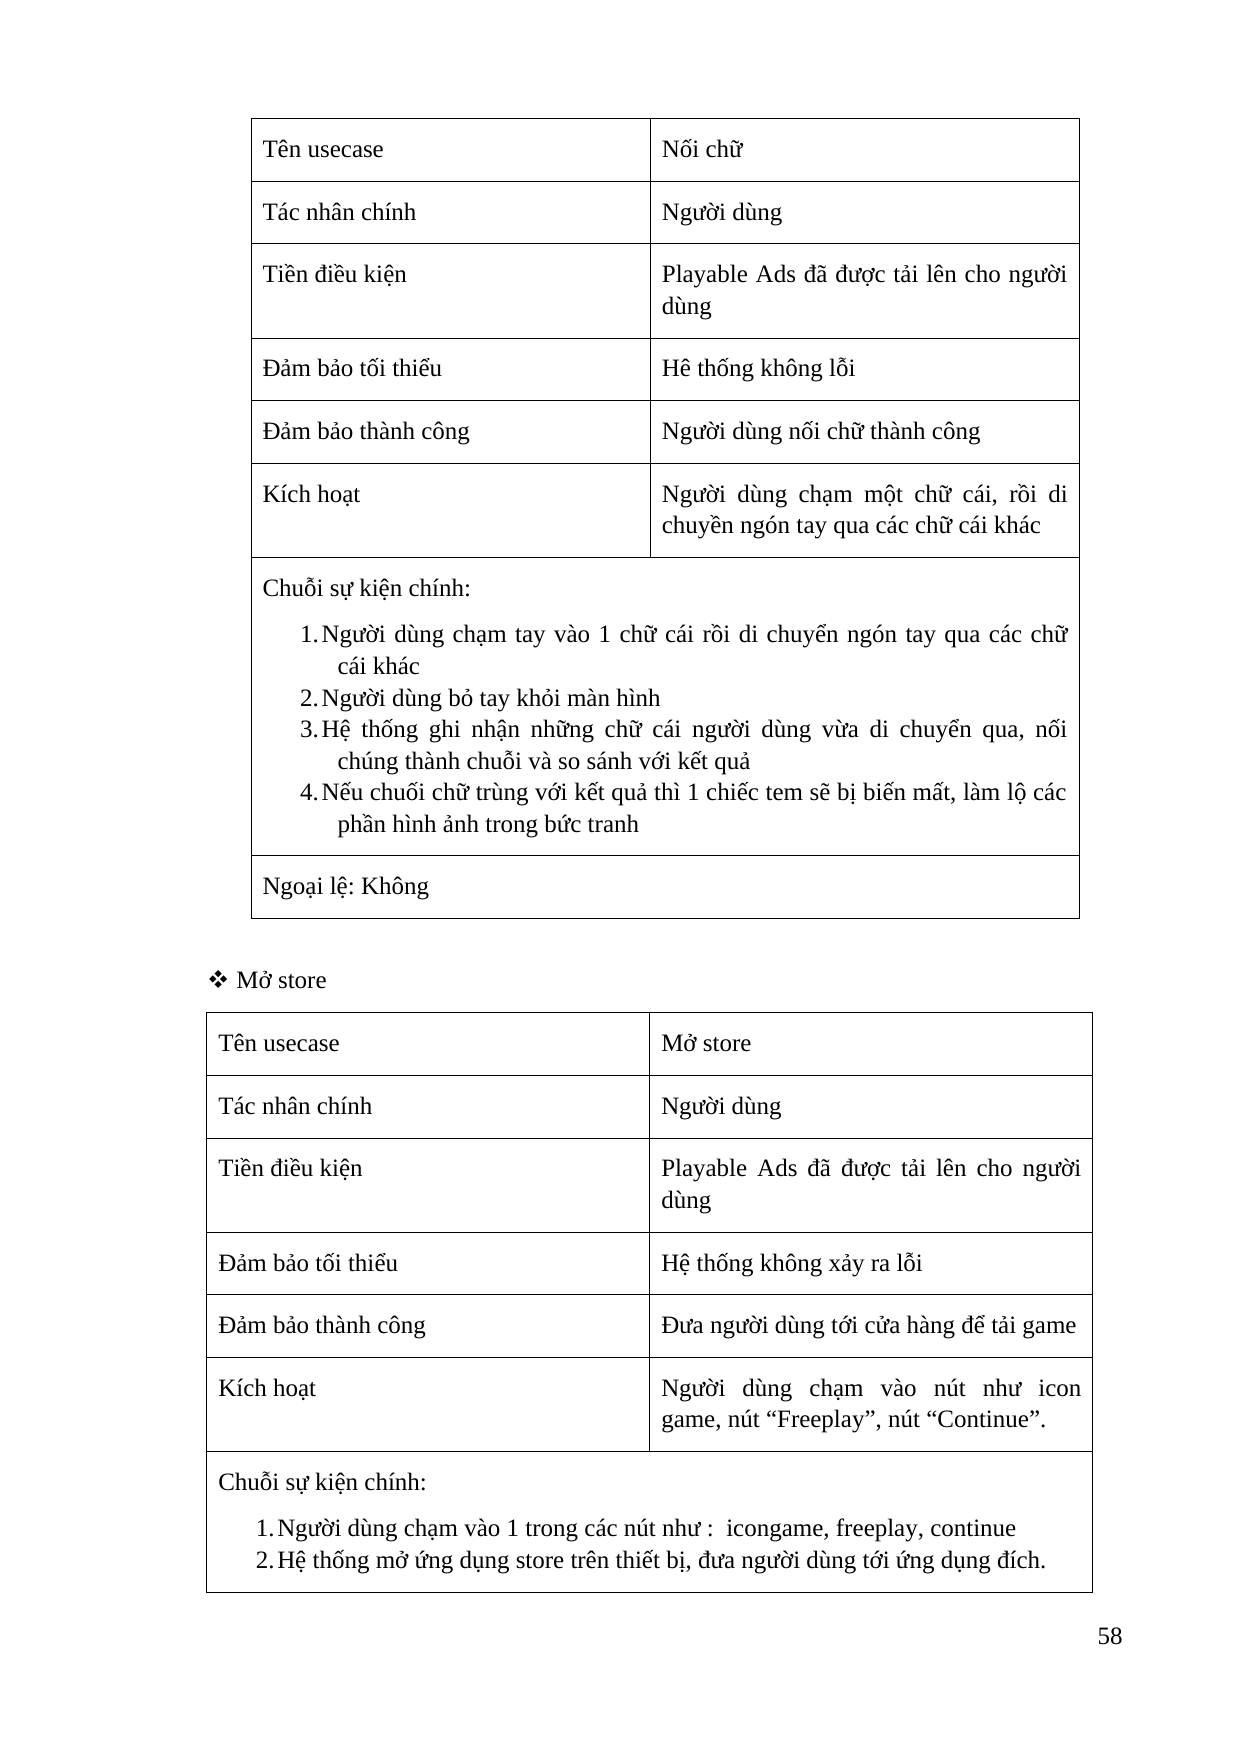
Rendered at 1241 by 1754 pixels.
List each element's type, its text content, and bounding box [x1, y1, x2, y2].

table_cell Người dùng [650, 1076, 1092, 1137]
table_cell Kích hoạt [252, 464, 650, 557]
list Mở store [207, 966, 1122, 994]
table_cell Playable Ads đã được tải lên cho người dùng [650, 1139, 1092, 1232]
table_cell Tác nhân chính [207, 1076, 649, 1137]
table_cell Tiền điều kiện [207, 1139, 649, 1232]
table_cell Đưa người dùng tới cửa hàng để tải game [650, 1295, 1092, 1357]
table_header Mở store [650, 1013, 1092, 1075]
table_cell Hệ thống không xảy ra lỗi [650, 1233, 1092, 1294]
table_cell Tác nhân chính [252, 182, 650, 243]
table_cell Đảm bảo tối thiểu [252, 339, 650, 400]
table_cell Playable Ads đã được tải lên cho người dùng [651, 244, 1079, 337]
table_cell Chuỗi sự kiện chính: Người dùng chạm tay vào 1 chữ cái rồi di chuyển ngón tay qua các chữ cái khác Người dùng bỏ tay khỏi màn hình Hệ thống ghi nhận những chữ cái người dùng vừa di chuyển qua, nối chúng thành chuỗi và so sánh với kết quả Nếu chuối chữ trùng với kết quả thì 1 chiếc tem sẽ bị biến mất, làm lộ các phần hình ảnh trong bức tranh [252, 558, 1079, 855]
table_cell Đảm bảo thành công [207, 1295, 649, 1357]
table_cell Tiền điều kiện [252, 244, 650, 337]
table_cell Người dùng chạm vào nút như icon game, nút “Freeplay”, nút “Continue”. [650, 1358, 1092, 1451]
table_header Tên usecase [252, 119, 650, 181]
table_cell Đảm bảo thành công [252, 401, 650, 463]
table_header Nối chữ [651, 119, 1079, 181]
table_cell Người dùng nối chữ thành công [651, 401, 1079, 463]
table_cell Người dùng [651, 182, 1079, 243]
table_header Tên usecase [207, 1013, 649, 1075]
table_cell Ngoại lệ: Không [252, 856, 1079, 918]
table_cell Đảm bảo tối thiểu [207, 1233, 649, 1294]
table_cell Chuỗi sự kiện chính: Người dùng chạm vào 1 trong các nút như : icongame, freeplay, continue Hệ thống mở ứng dụng store trên thiết bị, đưa người dùng tới ứng dụng đích. [207, 1452, 1092, 1592]
table_cell Kích hoạt [207, 1358, 649, 1451]
table_cell Hê thống không lỗi [651, 339, 1079, 400]
table_cell Người dùng chạm một chữ cái, rồi di chuyền ngón tay qua các chữ cái khác [651, 464, 1079, 557]
